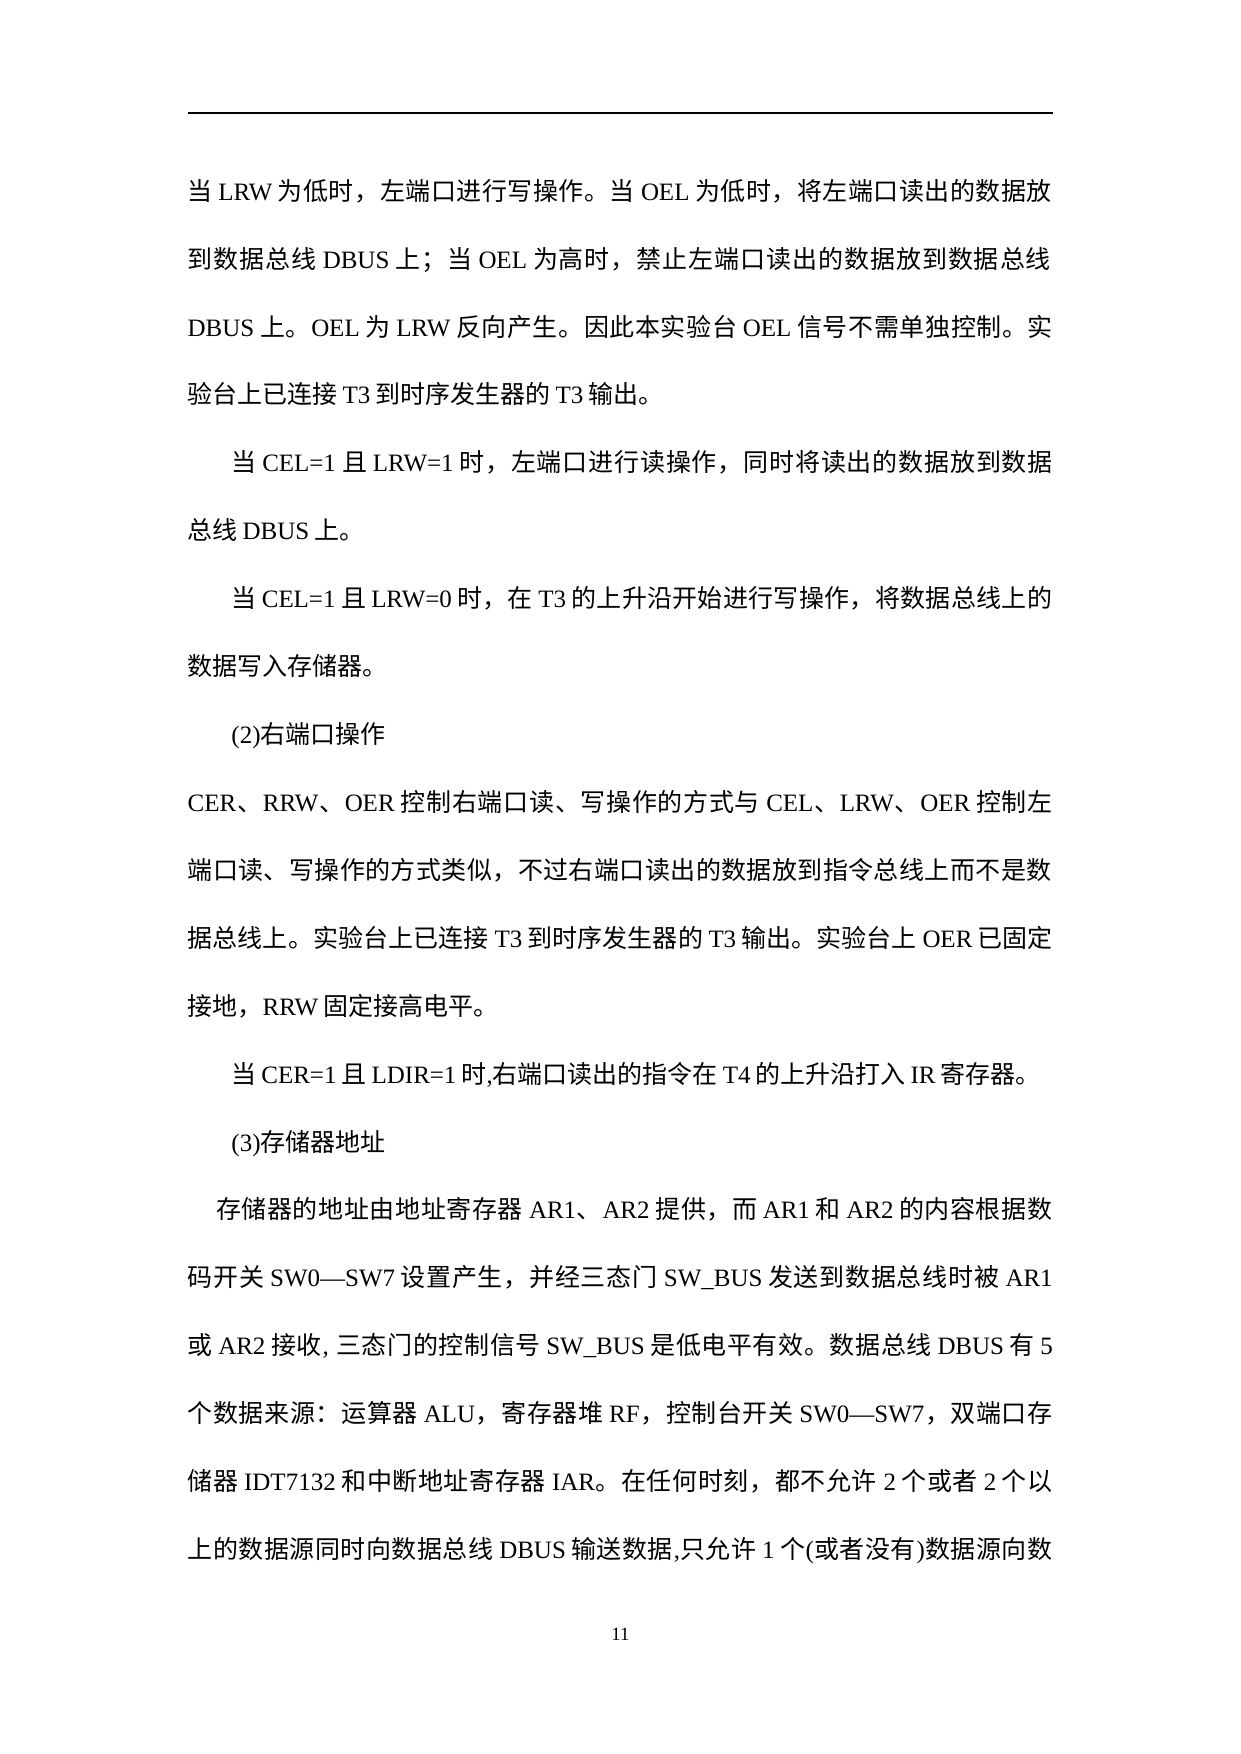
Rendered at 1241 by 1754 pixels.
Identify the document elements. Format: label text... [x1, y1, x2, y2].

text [187, 155, 1053, 427]
text 当CEL=1且LRW=1时，左端口进行读操作，同时将读出的数据放到数据总线DBUS上。 [187, 427, 1053, 563]
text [187, 1174, 1053, 1582]
text CER、RRW、OER控制右端口读、写操作的方式与CEL、LRW、OER控制左端口读、写操作的方式类似，不过右端口读出的数据放到指令总线上而不是数据总线上。实验台上已连接T3到时序发生器的T3输出。实验台上OER已固定接地，RRW固定接高电平。 [187, 767, 1053, 1038]
text (3)存储器地址 [187, 1106, 1053, 1174]
text 当CER=1且LDIR=1时,右端口读出的指令在T4的上升沿打入IR寄存器。 [187, 1038, 1053, 1106]
text (2)右端口操作 [187, 699, 1053, 767]
text 当CEL=1且LRW=0时，在T3的上升沿开始进行写操作，将数据总线上的数据写入存储器。 [187, 563, 1053, 699]
